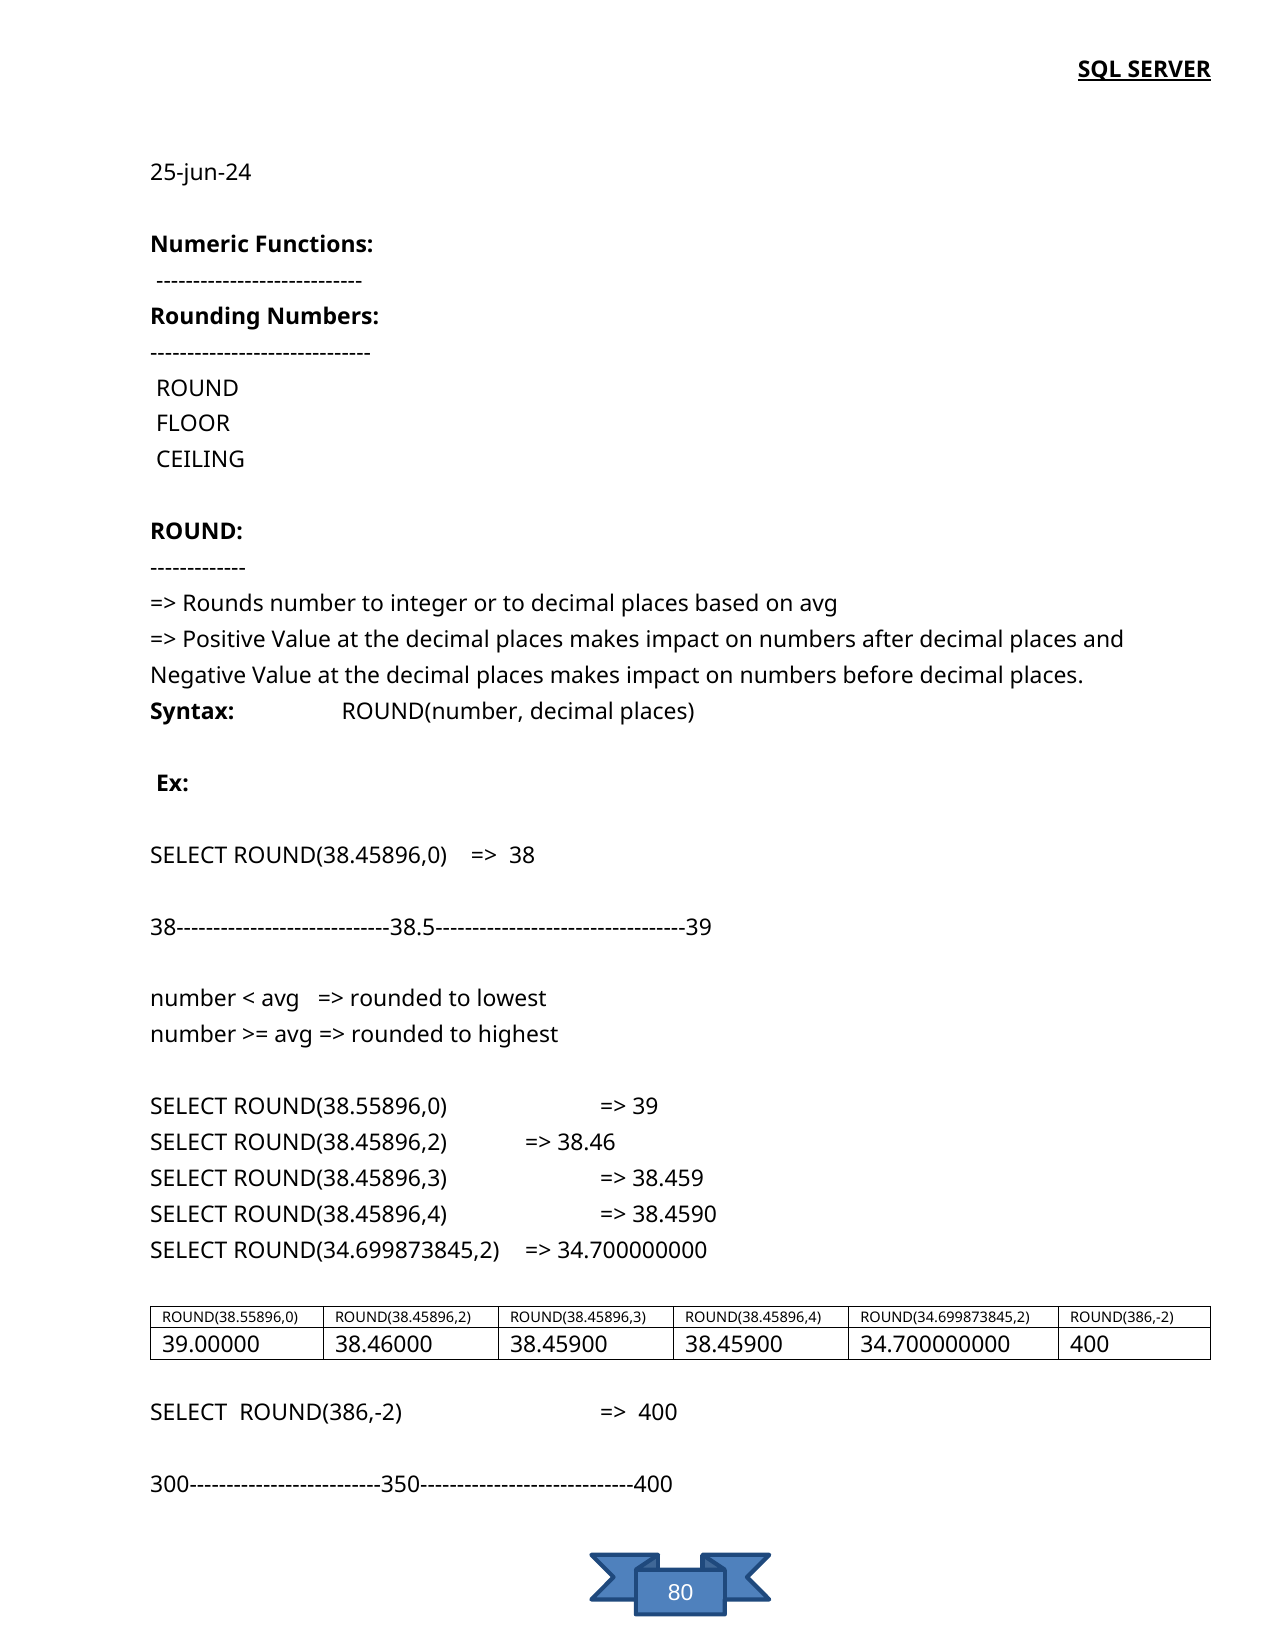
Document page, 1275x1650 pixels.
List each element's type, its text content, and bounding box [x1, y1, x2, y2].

text ROUND: [150, 515, 1211, 546]
text SELECT ROUND(38.55896,0) => 39 [150, 1090, 1211, 1121]
text => Positive Value at the decimal places makes impact on numbers after decimal places and Negative Value at the decimal places makes impact on numbers before decimal places. [150, 623, 1211, 690]
text ------------- [150, 551, 1211, 582]
text CEILING [150, 443, 1211, 474]
text 25-jun-24 [150, 156, 1211, 187]
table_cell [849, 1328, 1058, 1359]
text 38-----------------------------38.5----------------------------------39 [150, 911, 1211, 942]
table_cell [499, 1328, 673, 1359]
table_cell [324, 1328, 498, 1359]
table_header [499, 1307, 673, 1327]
text number < avg => rounded to lowest [150, 982, 1211, 1014]
text Ex: [150, 767, 1211, 798]
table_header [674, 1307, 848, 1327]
text Rounding Numbers: [150, 299, 1211, 331]
text ---------------------------- [150, 264, 1211, 295]
text number >= avg => rounded to highest [150, 1018, 1211, 1049]
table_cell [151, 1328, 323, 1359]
text SELECT ROUND(38.45896,4) => 38.4590 [150, 1198, 1211, 1229]
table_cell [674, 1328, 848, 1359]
text SELECT ROUND(38.45896,3) => 38.459 [150, 1162, 1211, 1193]
text SELECT ROUND(38.45896,2) => 38.46 [150, 1126, 1211, 1157]
text 300--------------------------350-----------------------------400 [150, 1468, 1211, 1499]
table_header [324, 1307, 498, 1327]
text ROUND [150, 371, 1211, 403]
text SELECT ROUND(38.45896,0) => 38 [150, 839, 1211, 870]
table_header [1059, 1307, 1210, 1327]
text => Rounds number to integer or to decimal places based on avg [150, 587, 1211, 618]
text SELECT ROUND(386,-2) => 400 [150, 1396, 1211, 1427]
text ------------------------------ [150, 336, 1211, 367]
text SELECT ROUND(34.699873845,2) => 34.700000000 [150, 1234, 1211, 1265]
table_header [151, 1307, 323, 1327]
text Syntax: ROUND(number, decimal places) [150, 695, 1211, 726]
text Numeric Functions: [150, 228, 1211, 259]
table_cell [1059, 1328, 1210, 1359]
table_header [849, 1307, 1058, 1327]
text FLOOR [150, 407, 1211, 439]
